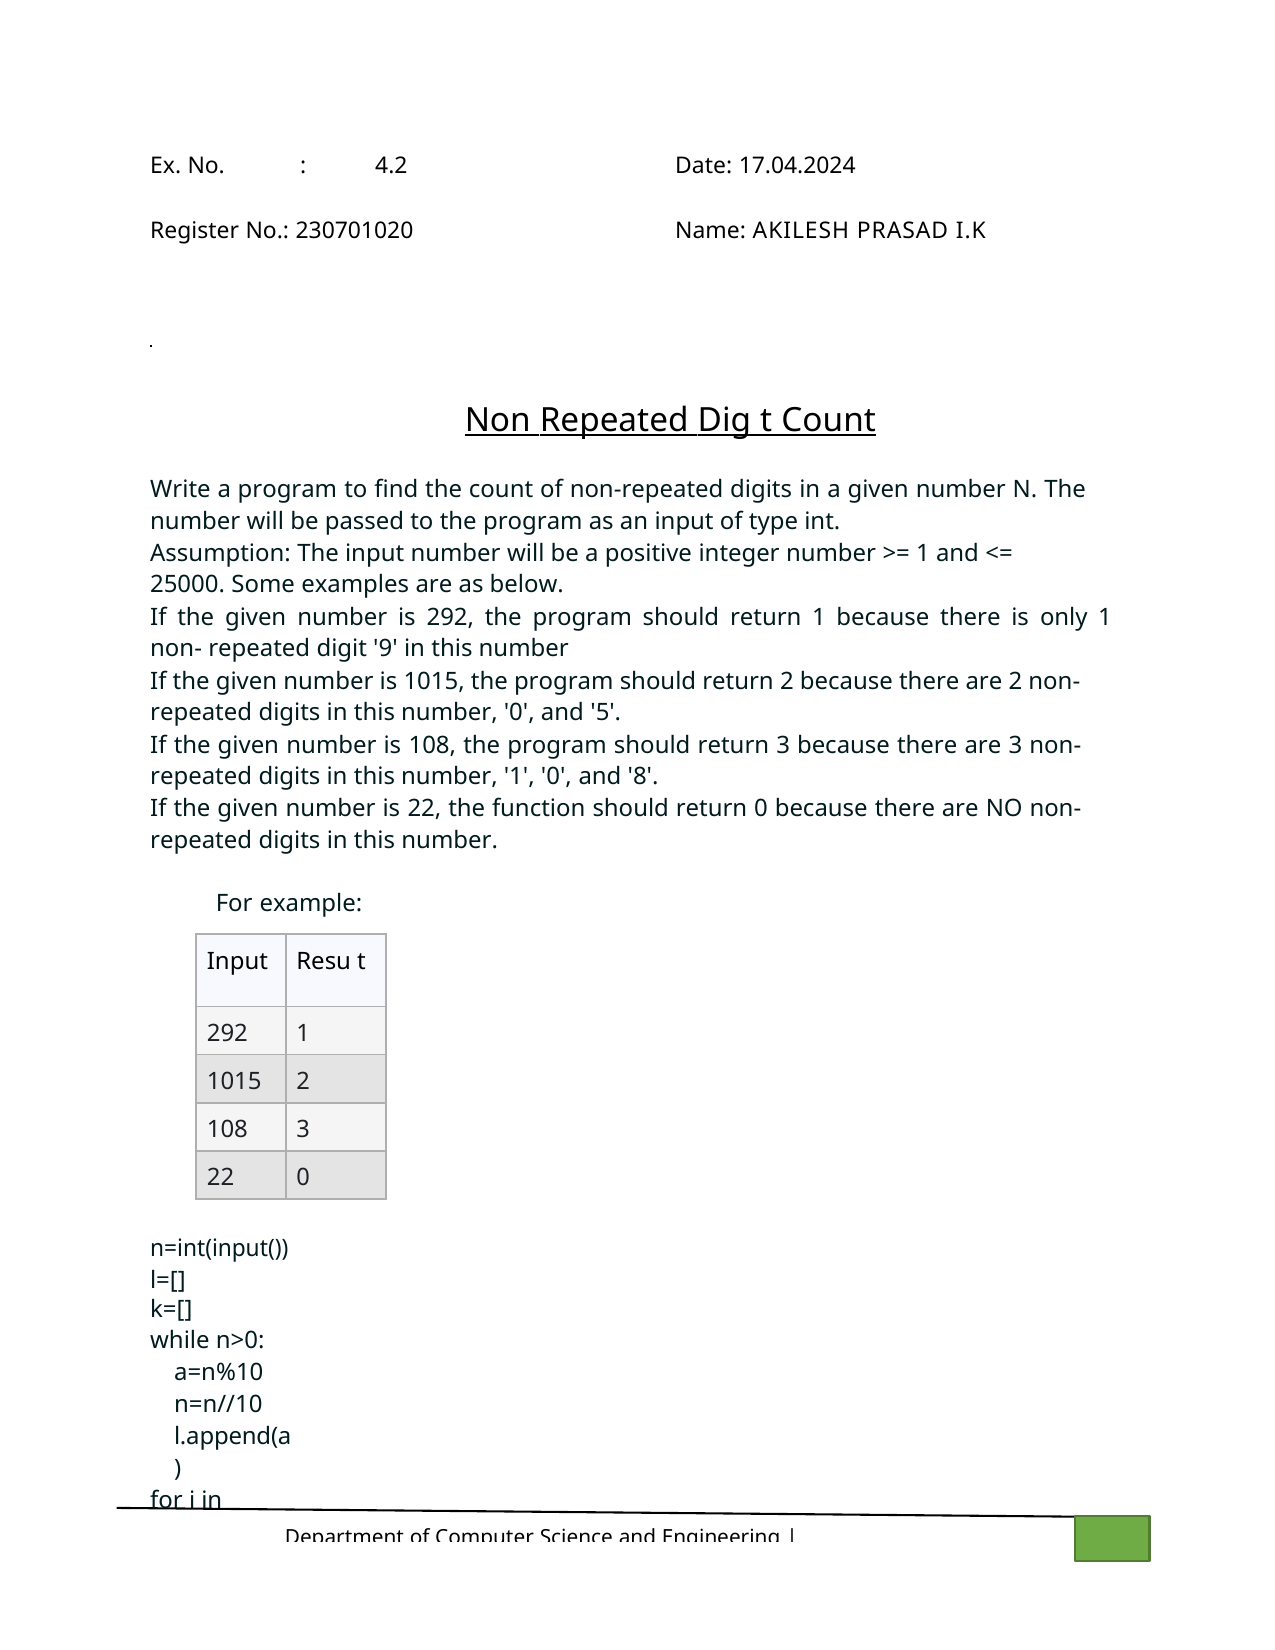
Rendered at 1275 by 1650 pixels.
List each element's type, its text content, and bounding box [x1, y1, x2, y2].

text while n>0: a=n%10 n=n//10 l.append(a) [150, 1323, 296, 1483]
text For example: [216, 886, 1162, 918]
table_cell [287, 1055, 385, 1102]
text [150, 1483, 361, 1515]
text Assumption: The input number will be a positive integer number >= 1 and <= 25000. Some examples are as below. [150, 536, 1089, 600]
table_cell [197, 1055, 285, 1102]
text k=[] [150, 1295, 1162, 1323]
text If the given number is 22, the function should return 0 because there are NO non-repeated digits in this number. [150, 791, 1162, 855]
text If the given number is 292, the program should return 1 because there is only 1 non- repeated digit '9' in this number [150, 600, 1125, 664]
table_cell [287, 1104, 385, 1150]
text Ex. No. : 4.2 Date: 17.04.2024 [150, 149, 1162, 181]
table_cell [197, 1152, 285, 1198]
text n=int(input()) l=[] [150, 1231, 298, 1295]
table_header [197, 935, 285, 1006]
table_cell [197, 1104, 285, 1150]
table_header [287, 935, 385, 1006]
text Register No.: 230701020 Name: AKILESH PRASAD I.K [150, 214, 1162, 245]
text If the given number is 108, the program should return 3 because there are 3 non-repeated digits in this number, '1', '0', and '8'. [150, 728, 1162, 791]
text Write a program to find the count of non-repeated digits in a given number N. The number will be passed to the program as an input of type int. [150, 472, 1125, 536]
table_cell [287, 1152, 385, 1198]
text If the given number is 1015, the program should return 2 because there are 2 non-repeated digits in this number, '0', and '5'. [150, 664, 1162, 728]
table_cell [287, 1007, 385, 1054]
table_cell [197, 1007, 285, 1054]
subtitle Non Repeated Dig t Count [327, 396, 1013, 441]
